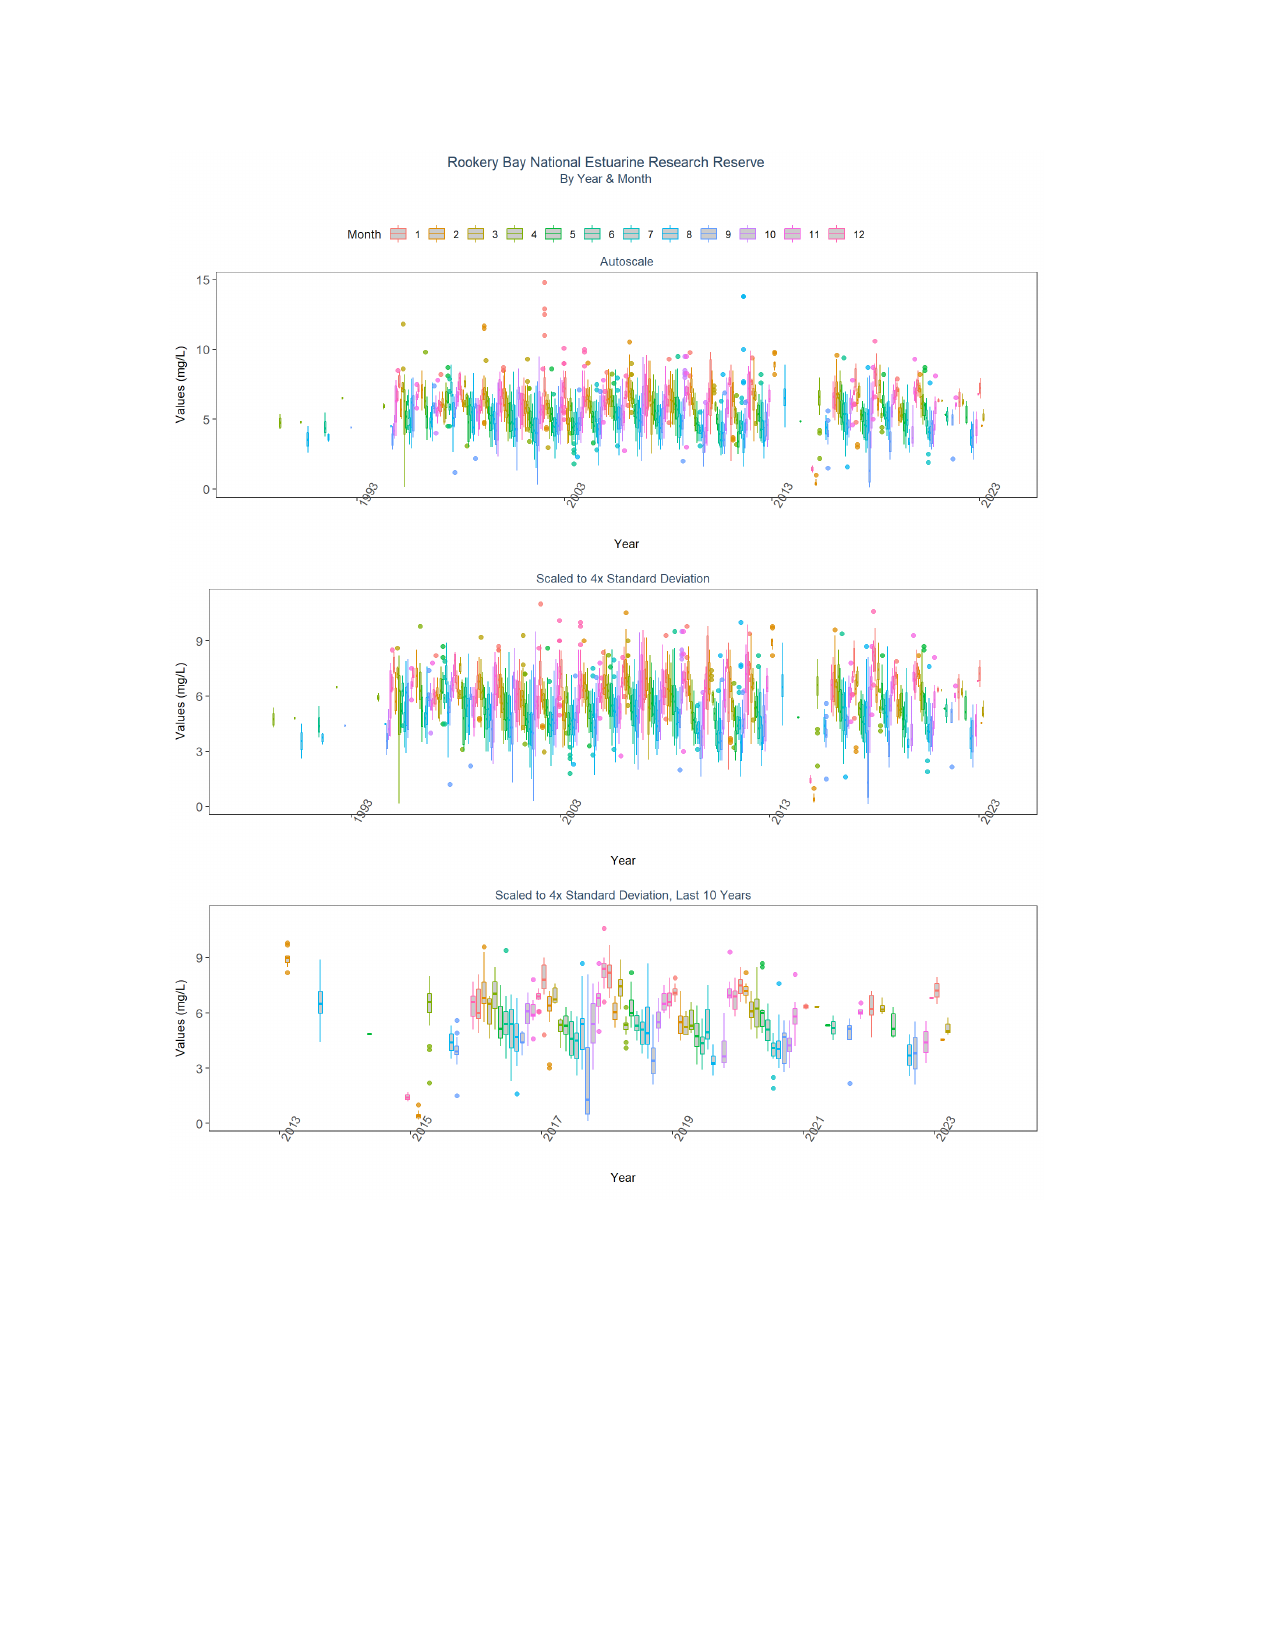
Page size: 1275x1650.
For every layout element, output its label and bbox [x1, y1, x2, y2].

picture [168, 150, 1044, 1200]
